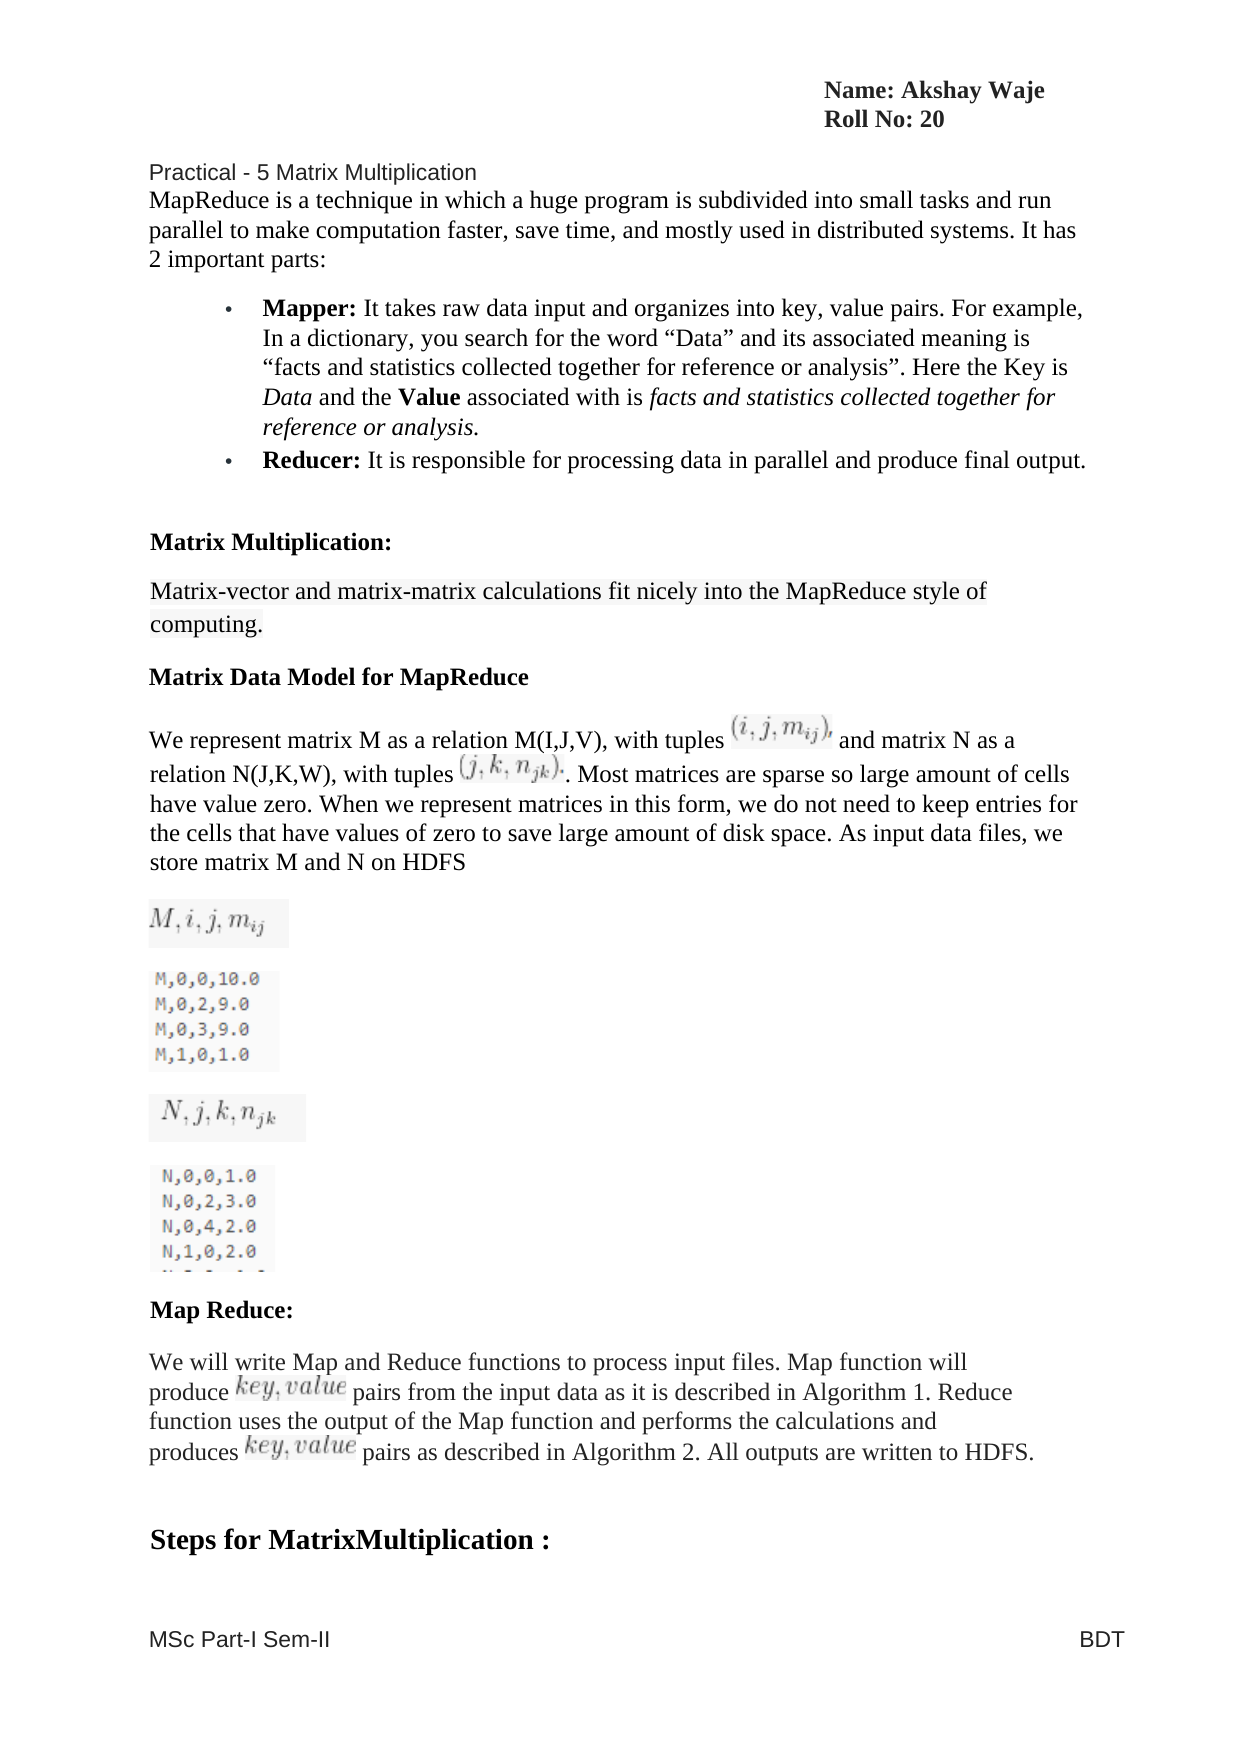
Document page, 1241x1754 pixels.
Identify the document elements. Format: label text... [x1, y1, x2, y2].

picture [459, 754, 565, 783]
list Mapper: It takes raw data input and organizes into key, value pairs. For example, In a dictionary, you search for the word “Data” and its associated meaning is “facts and statistics collected together for reference or analysis”. Here the Key is Data and the Value associated with is facts and statistics collected together for reference or analysis. [225, 293, 1090, 440]
picture [731, 714, 833, 749]
picture [148, 899, 289, 948]
picture [150, 1165, 275, 1272]
text We represent matrix M as a relation M(I,J,V), with tuples and matrix N as a relation N(J,K,W), with tuples . Most matrices are sparse so large amount of cells have value zero. When we represent matrices in this form, we do not need to keep entries for the cells that have values of zero to save large amount of disk space. As input data files, we store matrix M and N on HDFS [148, 714, 1090, 876]
picture [235, 1375, 347, 1401]
list Reducer: It is responsible for processing data in parallel and produce final output. [225, 445, 1090, 474]
text Map Reduce: [150, 1295, 1090, 1323]
picture [244, 1435, 356, 1460]
text Matrix Multiplication: [150, 527, 1090, 556]
picture [148, 971, 280, 1072]
text We will write Map and Reduce functions to process input files. Map function will produce pairs from the input data as it is described in Algorithm 1. Reduce function uses the output of the Map function and performs the calculations and produces pairs as described in Algorithm 2. All outputs are written to HDFS. [148, 1347, 1090, 1465]
text Steps for MatrixMultiplication : [150, 1522, 1090, 1556]
text Matrix Data Model for MapReduce [148, 662, 1090, 691]
text MapReduce is a technique in which a huge program is subdivided into small tasks and run parallel to make computation faster, save time, and mostly used in distributed systems. It has 2 important parts: [148, 185, 1092, 273]
picture [148, 1094, 307, 1142]
text Practical - 5 Matrix Multiplication [148, 159, 1090, 185]
text Matrix-vector and matrix-matrix calculations fit nicely into the MapReduce style of computing. [150, 579, 1090, 639]
